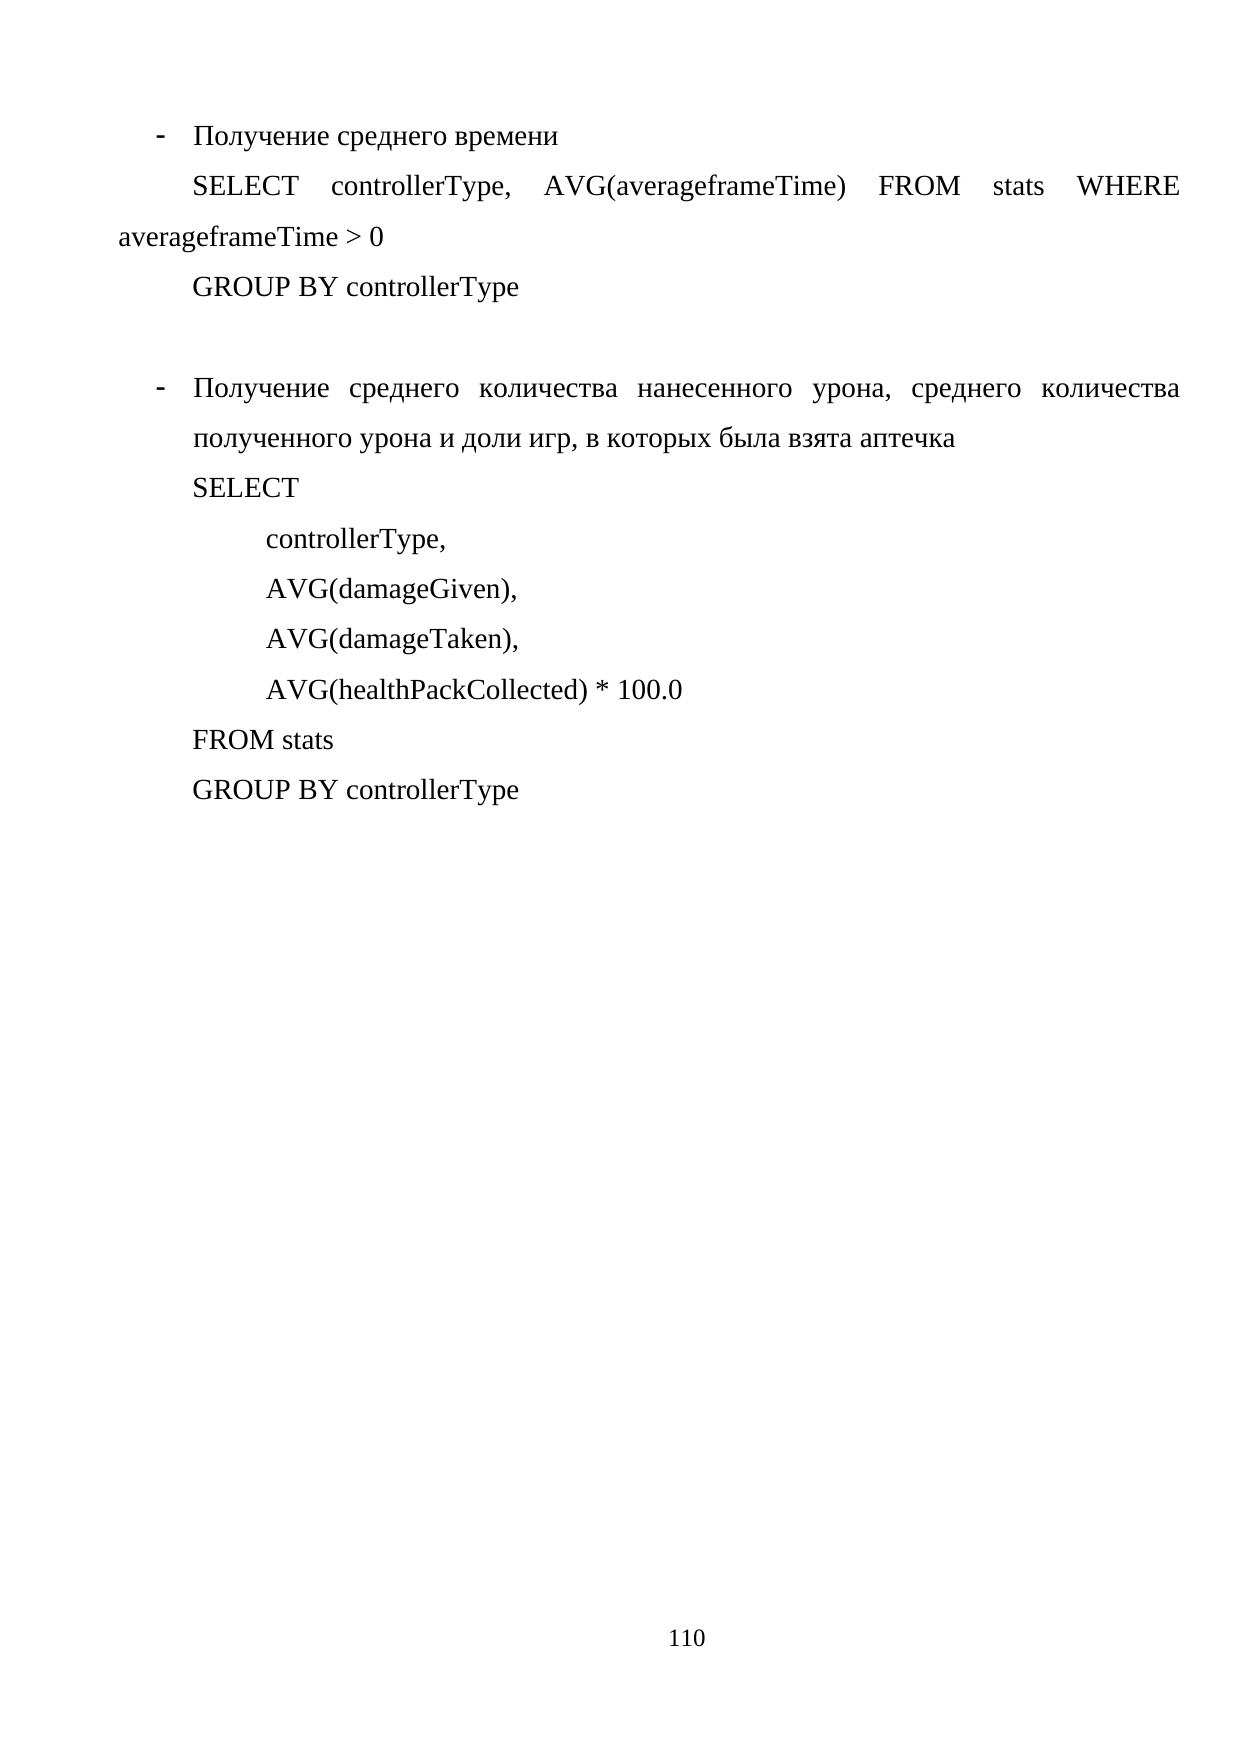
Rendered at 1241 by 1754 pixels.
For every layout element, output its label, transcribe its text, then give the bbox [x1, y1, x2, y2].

text controllerType, [192, 521, 1181, 554]
text SELECT [118, 471, 1181, 504]
text AVG(damageGiven), [192, 571, 1181, 605]
text GROUP BY controllerType [118, 772, 1181, 806]
subtitle Получение среднего времени [156, 118, 1181, 152]
text SELECT controllerType, AVG(averageframeTime) FROM stats WHERE averageframeTime > 0 [118, 168, 1181, 252]
text AVG(healthPackCollected) * 100.0 [192, 672, 1181, 705]
subtitle Получение среднего количества нанесенного урона, среднего количества полученного урона и доли игр, в которых была взята аптечка [156, 370, 1181, 454]
text AVG(damageTaken), [192, 621, 1181, 655]
text GROUP BY controllerType [118, 269, 1181, 303]
text FROM stats [118, 722, 1181, 756]
